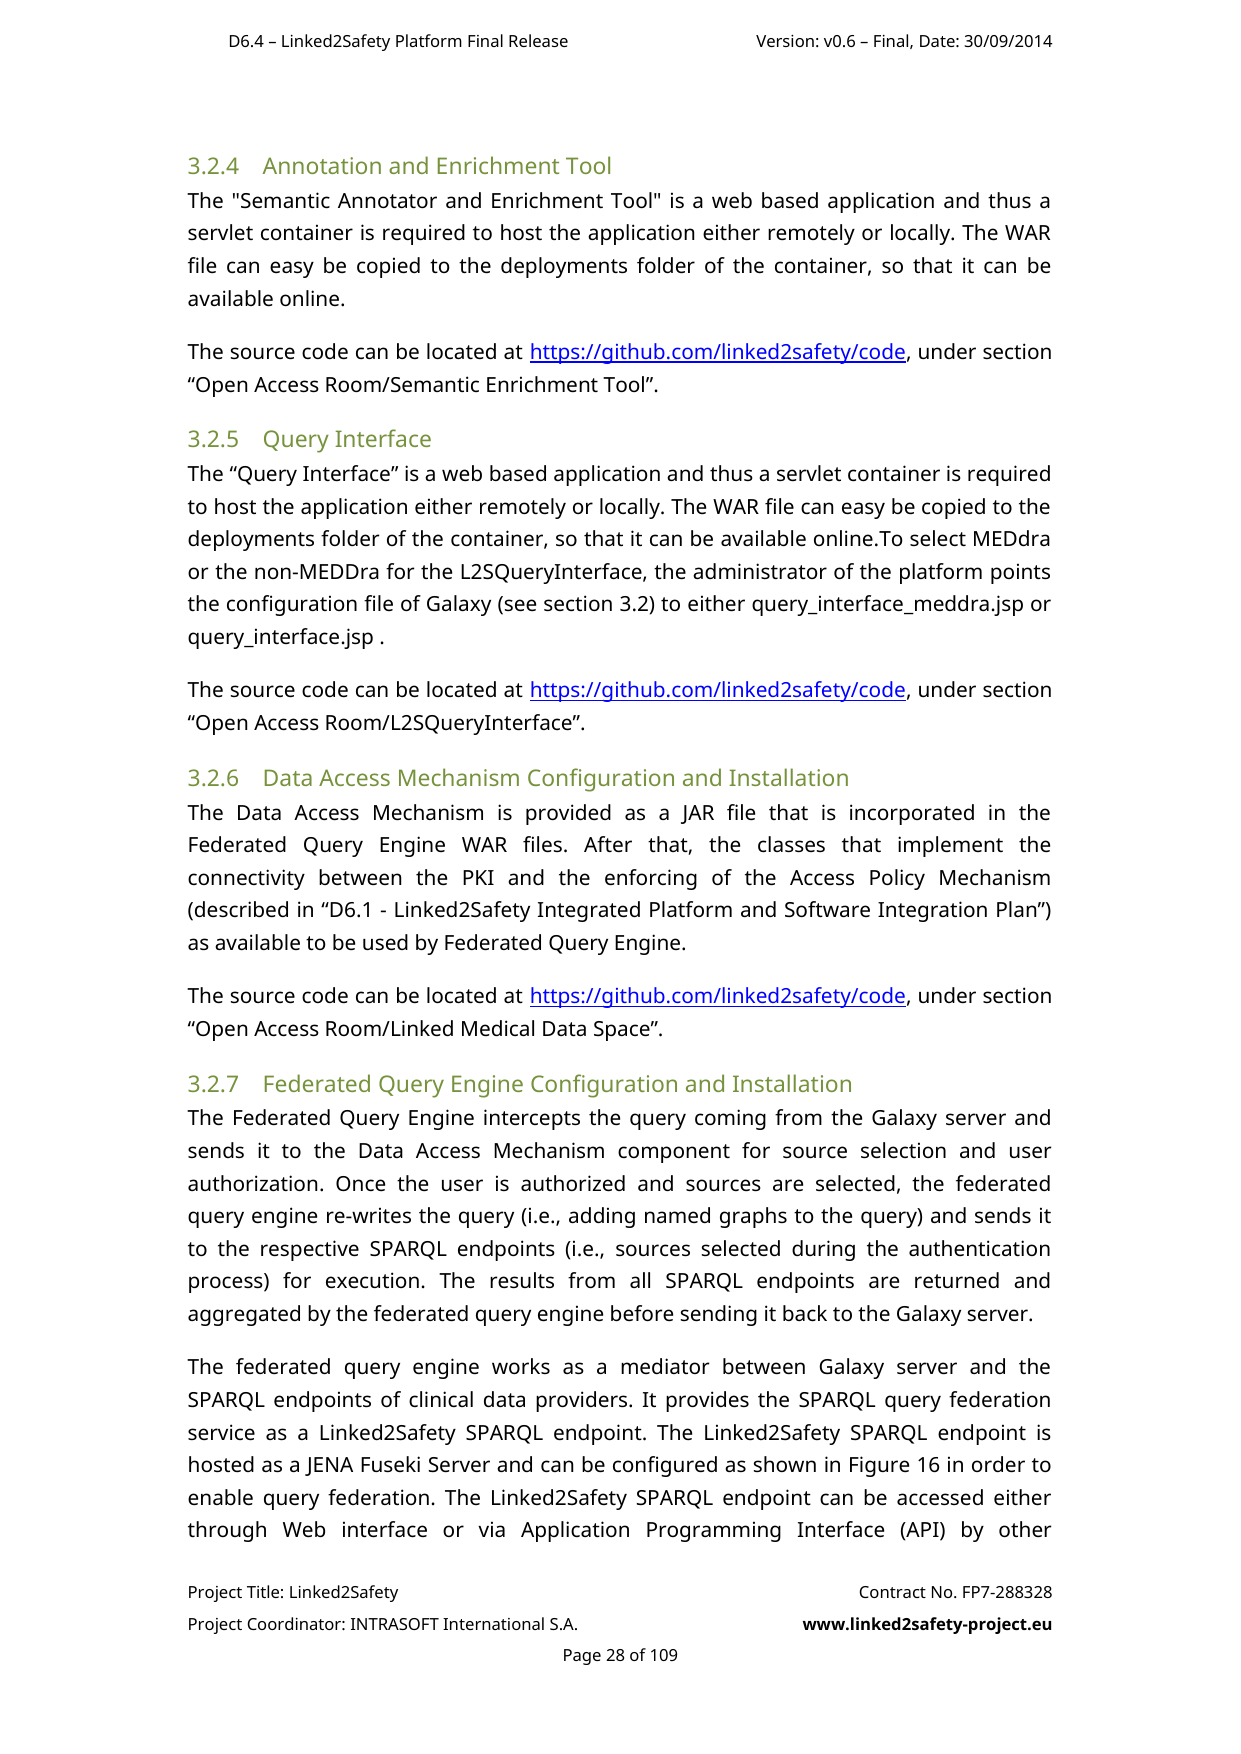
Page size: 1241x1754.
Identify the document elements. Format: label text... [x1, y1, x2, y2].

subtitle Federated Query Engine Configuration and Installation [187, 1067, 1053, 1099]
text The source code can be located at https://github.com/linked2safety/code, under section “Open Access Room/Linked Medical Data Space”. [187, 981, 1053, 1042]
text The Data Access Mechanism is provided as a JAR file that is incorporated in the Federated Query Engine WAR files. After that, the classes that implement the connectivity between the PKI and the enforcing of the Access Policy Mechanism (described in “D6.1 - Linked2Safety Integrated Platform and Software Integration Plan”) as available to be used by Federated Query Engine. [187, 798, 1053, 956]
text The Federated Query Engine intercepts the query coming from the Galaxy server and sends it to the Data Access Mechanism component for source selection and user authorization. Once the user is authorized and sources are selected, the federated query engine re-writes the query (i.e., adding named graphs to the query) and sends it to the respective SPARQL endpoints (i.e., sources selected during the authentication process) for execution. The results from all SPARQL endpoints are returned and aggregated by the federated query engine before sending it back to the Galaxy server. [187, 1103, 1053, 1327]
text The “Query Interface” is a web based application and thus a servlet container is required to host the application either remotely or locally. The WAR file can easy be copied to the deployments folder of the container, so that it can be available online.To select MEDdra or the non-MEDDra for the L2SQueryInterface, the administrator of the platform points the configuration file of Galaxy (see section 3.2) to either query_interface_meddra.jsp or query_interface.jsp . [187, 459, 1053, 651]
text The source code can be located at https://github.com/linked2safety/code, under section “Open Access Room/L2SQueryInterface”. [187, 676, 1053, 737]
subtitle Query Interface [187, 423, 1053, 454]
text The source code can be located at https://github.com/linked2safety/code, under section “Open Access Room/Semantic Enrichment Tool”. [187, 337, 1053, 398]
subtitle Data Access Mechanism Configuration and Installation [187, 762, 1053, 793]
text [187, 1352, 1053, 1544]
text The "Semantic Annotator and Enrichment Tool" is a web based application and thus a servlet container is required to host the application either remotely or locally. The WAR file can easy be copied to the deployments folder of the container, so that it can be available online. [187, 186, 1053, 312]
subtitle Annotation and Enrichment Tool [187, 150, 1053, 181]
